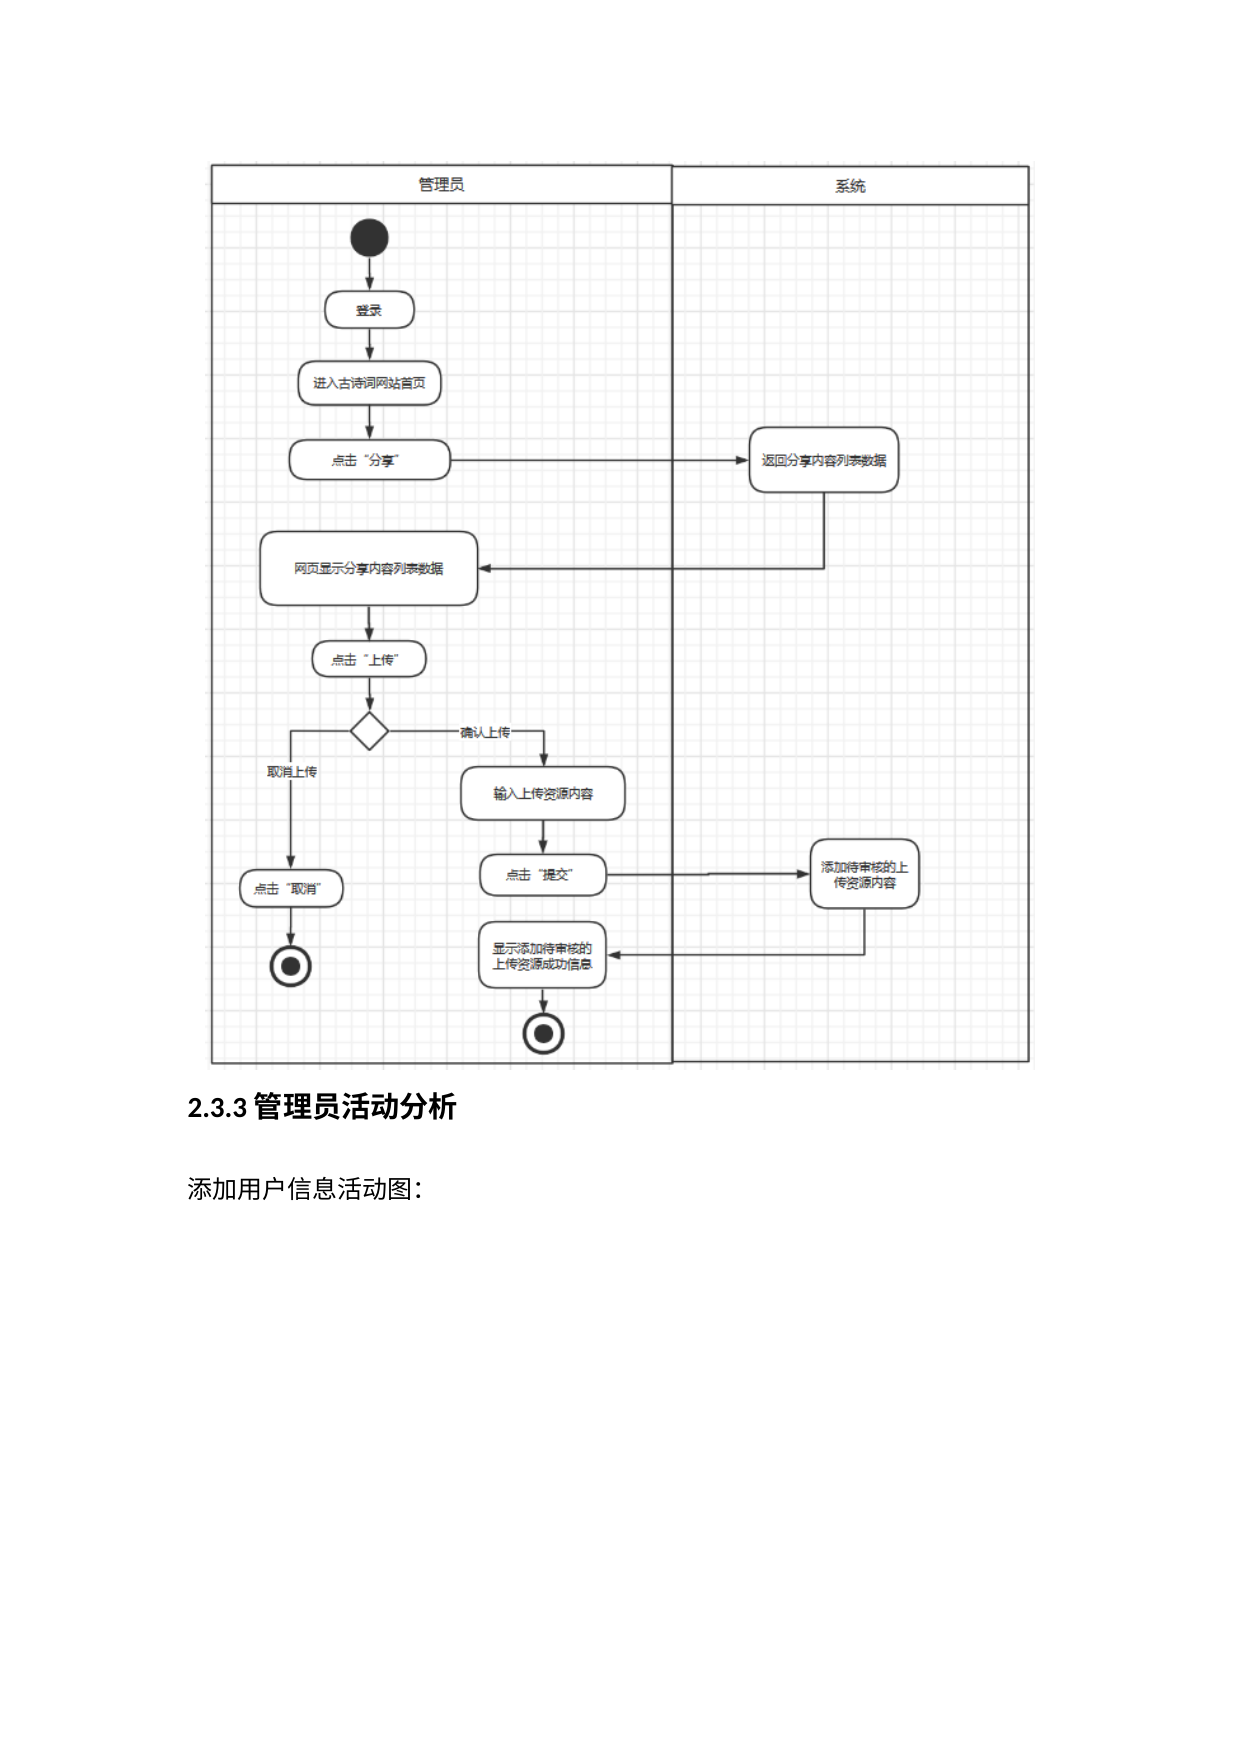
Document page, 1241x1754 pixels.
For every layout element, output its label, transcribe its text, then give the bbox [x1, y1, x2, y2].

subtitle 2.3.3 管理员活动分析 [187, 1072, 1053, 1137]
picture [205, 161, 1035, 1070]
text 添加用户信息活动图： [187, 1169, 1053, 1206]
